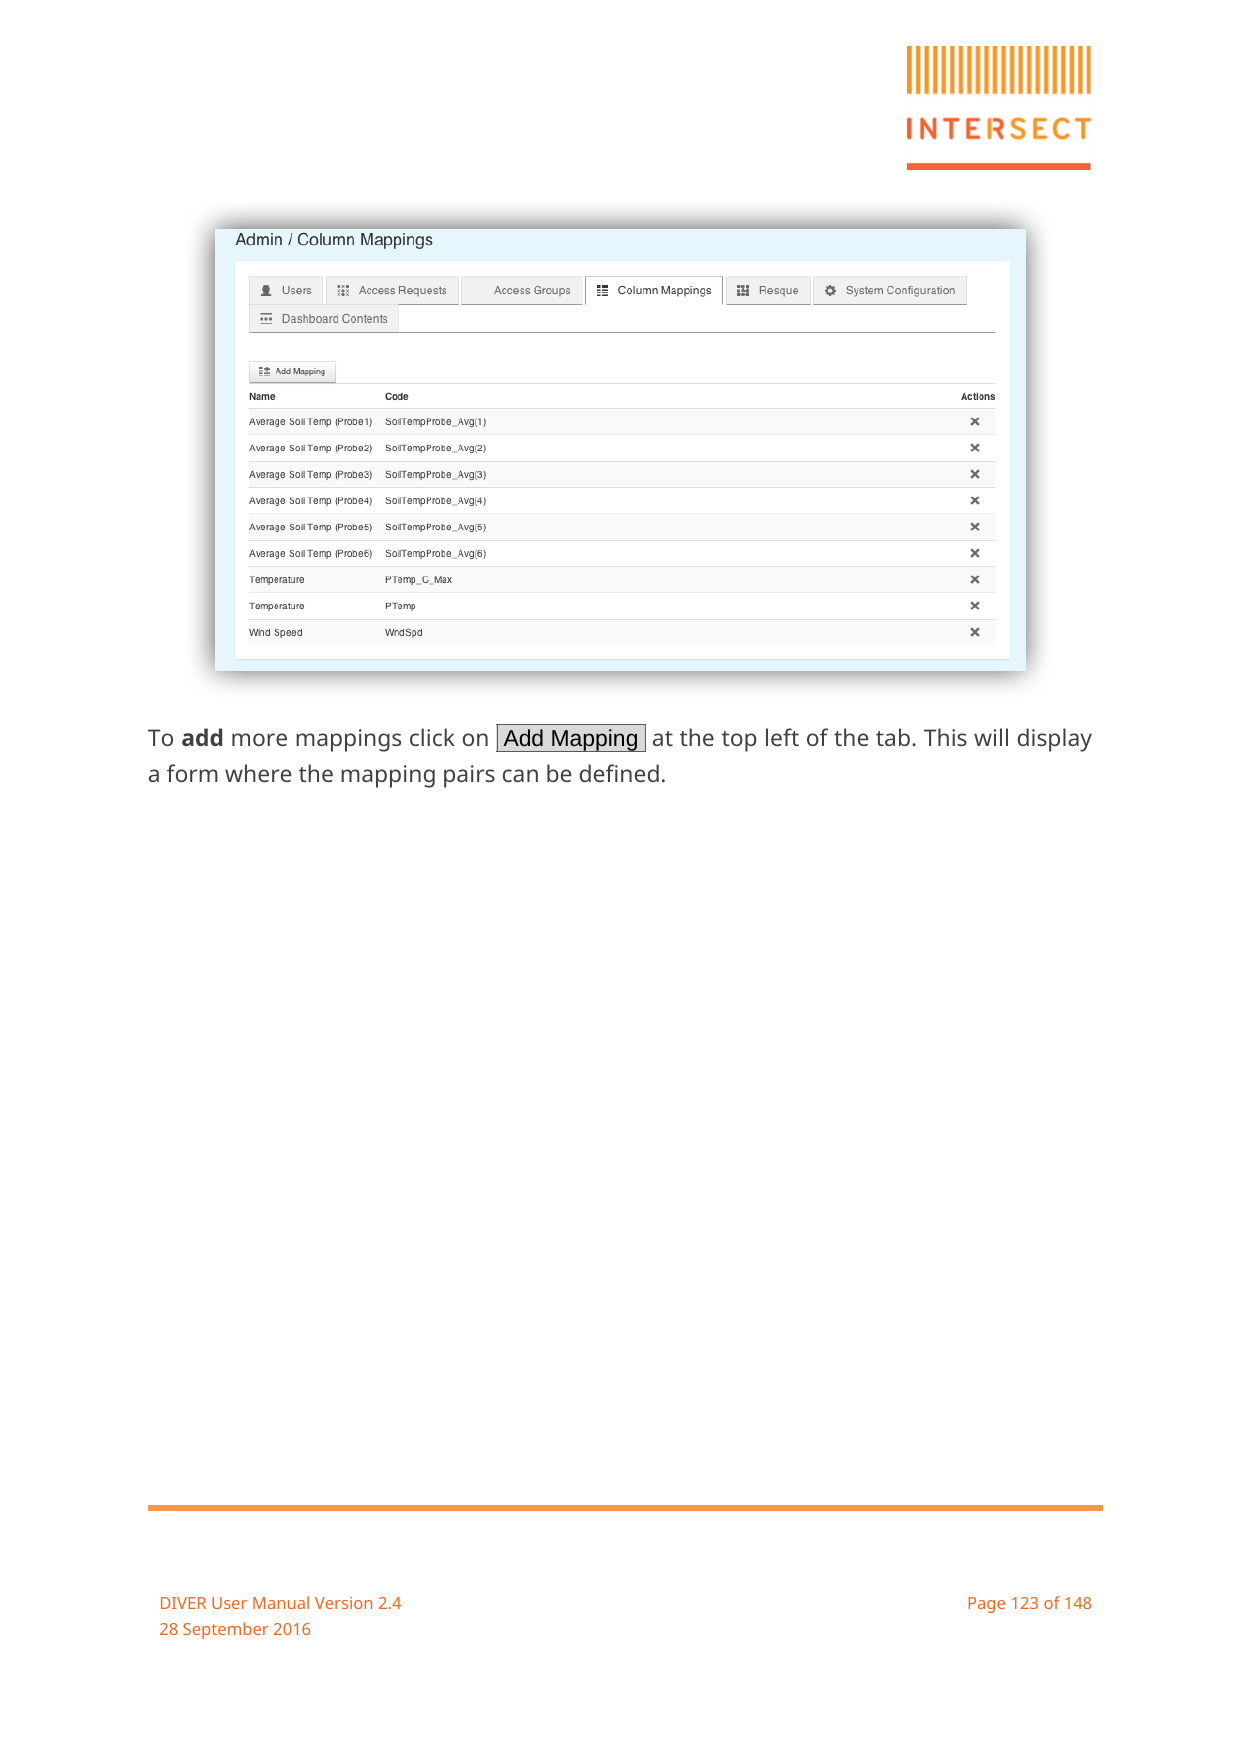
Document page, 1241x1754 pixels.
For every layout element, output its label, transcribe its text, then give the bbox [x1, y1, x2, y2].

picture [905, 44, 1093, 172]
text To add more mappings click on Add Mapping at the top left of the tab. This will display a form where the mapping pairs can be defined. [148, 722, 1092, 789]
picture [215, 229, 1026, 671]
